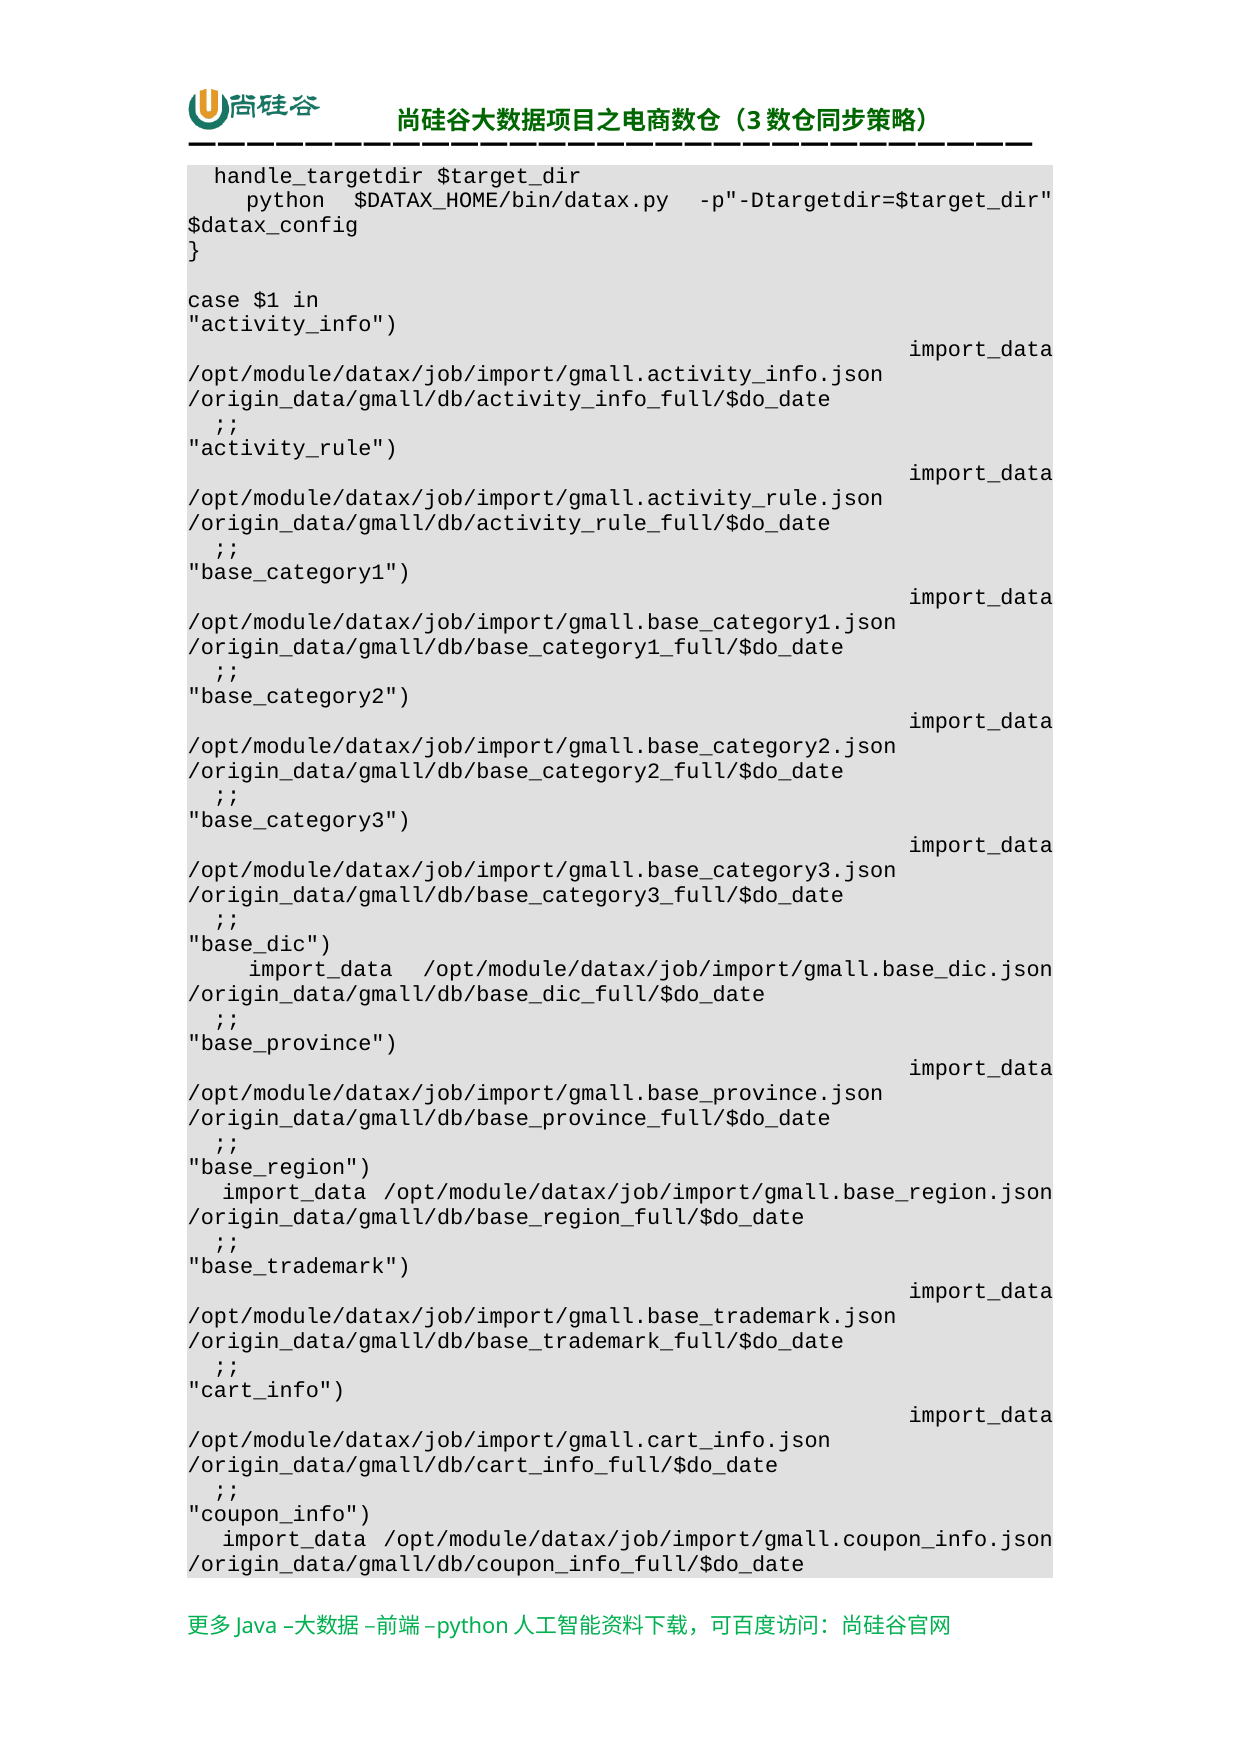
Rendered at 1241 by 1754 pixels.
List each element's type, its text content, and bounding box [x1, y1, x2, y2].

text import_data /opt/module/datax/job/import/gmall.cart_info.json /origin_data/gmall/db/cart_info_full/$do_date [187, 1404, 1053, 1479]
text ;; [187, 1231, 1053, 1256]
text import_data /opt/module/datax/job/import/gmall.base_province.json /origin_data/gmall/db/base_province_full/$do_date [187, 1057, 1053, 1132]
text case $1 in [187, 289, 1053, 313]
text "activity_info") [187, 313, 1053, 338]
text "base_trademark") [187, 1256, 1053, 1280]
text "cart_info") [187, 1379, 1053, 1404]
text ;; [187, 661, 1053, 685]
text import_data /opt/module/datax/job/import/gmall.activity_info.json /origin_data/gmall/db/activity_info_full/$do_date [187, 338, 1053, 413]
text import_data /opt/module/datax/job/import/gmall.base_dic.json /origin_data/gmall/db/base_dic_full/$do_date [187, 958, 1053, 1008]
text import_data /opt/module/datax/job/import/gmall.base_category1.json /origin_data/gmall/db/base_category1_full/$do_date [187, 586, 1053, 661]
text ;; [187, 1479, 1053, 1503]
text "base_province") [187, 1032, 1053, 1057]
text ;; [187, 537, 1053, 561]
text ;; [187, 413, 1053, 437]
text ;; [187, 1132, 1053, 1156]
text ;; [187, 1008, 1053, 1032]
text handle_targetdir $target_dir [187, 165, 1053, 189]
text ;; [187, 1355, 1053, 1379]
text import_data /opt/module/datax/job/import/gmall.base_category3.json /origin_data/gmall/db/base_category3_full/$do_date [187, 834, 1053, 908]
text import_data /opt/module/datax/job/import/gmall.base_region.json /origin_data/gmall/db/base_region_full/$do_date [187, 1181, 1053, 1231]
text "base_region") [187, 1156, 1053, 1181]
text import_data /opt/module/datax/job/import/gmall.coupon_info.json /origin_data/gmall/db/coupon_info_full/$do_date [187, 1528, 1053, 1578]
text ;; [187, 908, 1053, 933]
text import_data /opt/module/datax/job/import/gmall.base_trademark.json /origin_data/gmall/db/base_trademark_full/$do_date [187, 1280, 1053, 1355]
text import_data /opt/module/datax/job/import/gmall.activity_rule.json /origin_data/gmall/db/activity_rule_full/$do_date [187, 462, 1053, 537]
text "base_category1") [187, 561, 1053, 586]
text "base_category3") [187, 809, 1053, 834]
text ;; [187, 784, 1053, 809]
picture [187, 88, 320, 130]
text "activity_rule") [187, 437, 1053, 462]
text "base_dic") [187, 933, 1053, 958]
text } [187, 239, 1053, 264]
text python $DATAX_HOME/bin/datax.py -p"-Dtargetdir=$target_dir" $datax_config [187, 189, 1053, 239]
text "coupon_info") [187, 1503, 1053, 1528]
text "base_category2") [187, 685, 1053, 710]
text import_data /opt/module/datax/job/import/gmall.base_category2.json /origin_data/gmall/db/base_category2_full/$do_date [187, 710, 1053, 784]
